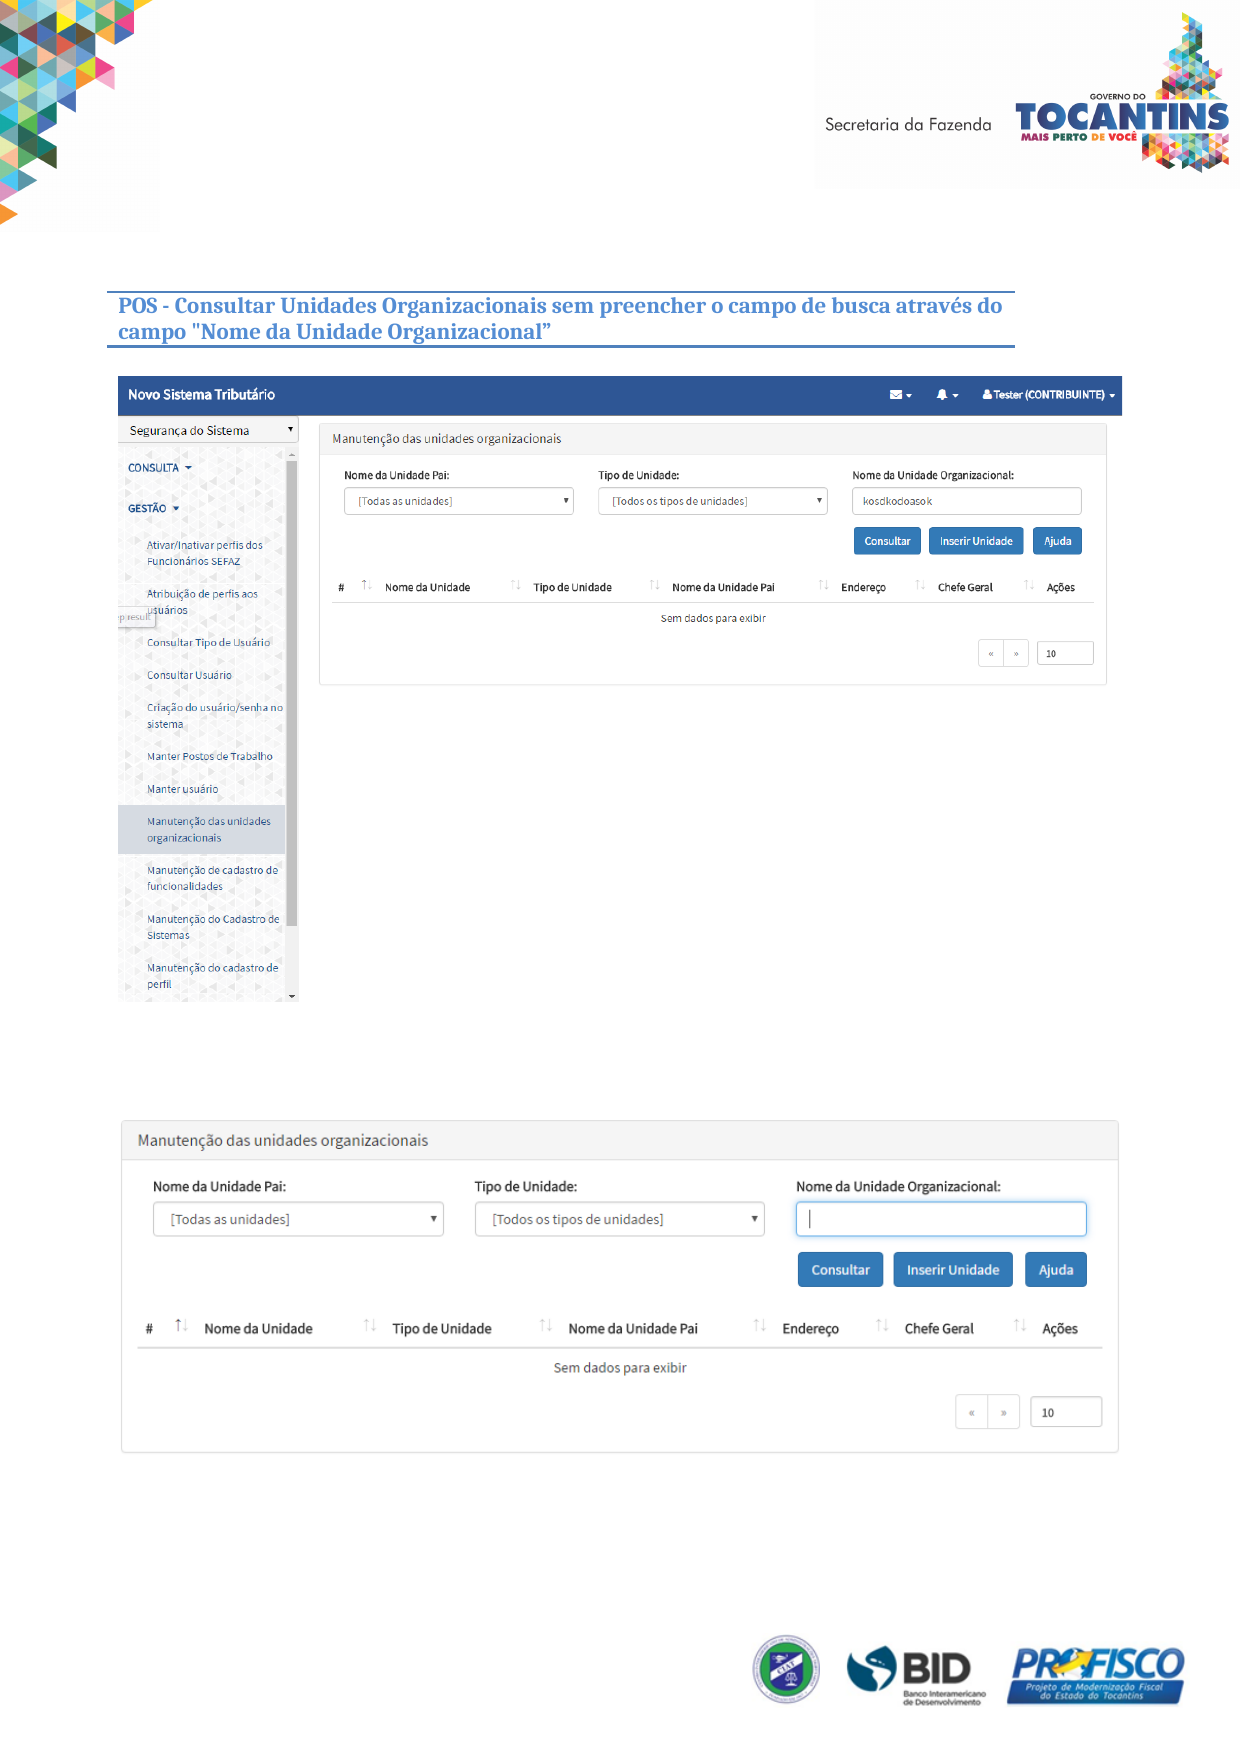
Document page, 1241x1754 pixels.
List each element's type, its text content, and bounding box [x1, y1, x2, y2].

picture [118, 1116, 1123, 1459]
picture [118, 376, 1123, 1002]
table_header POS - Consultar Unidades Organizacionais sem preencher o campo de busca através do campo "Nome da Unidade Organizacional” [107, 293, 1015, 345]
picture [0, 0, 161, 232]
picture [750, 1633, 1191, 1708]
picture [814, 0, 1241, 189]
